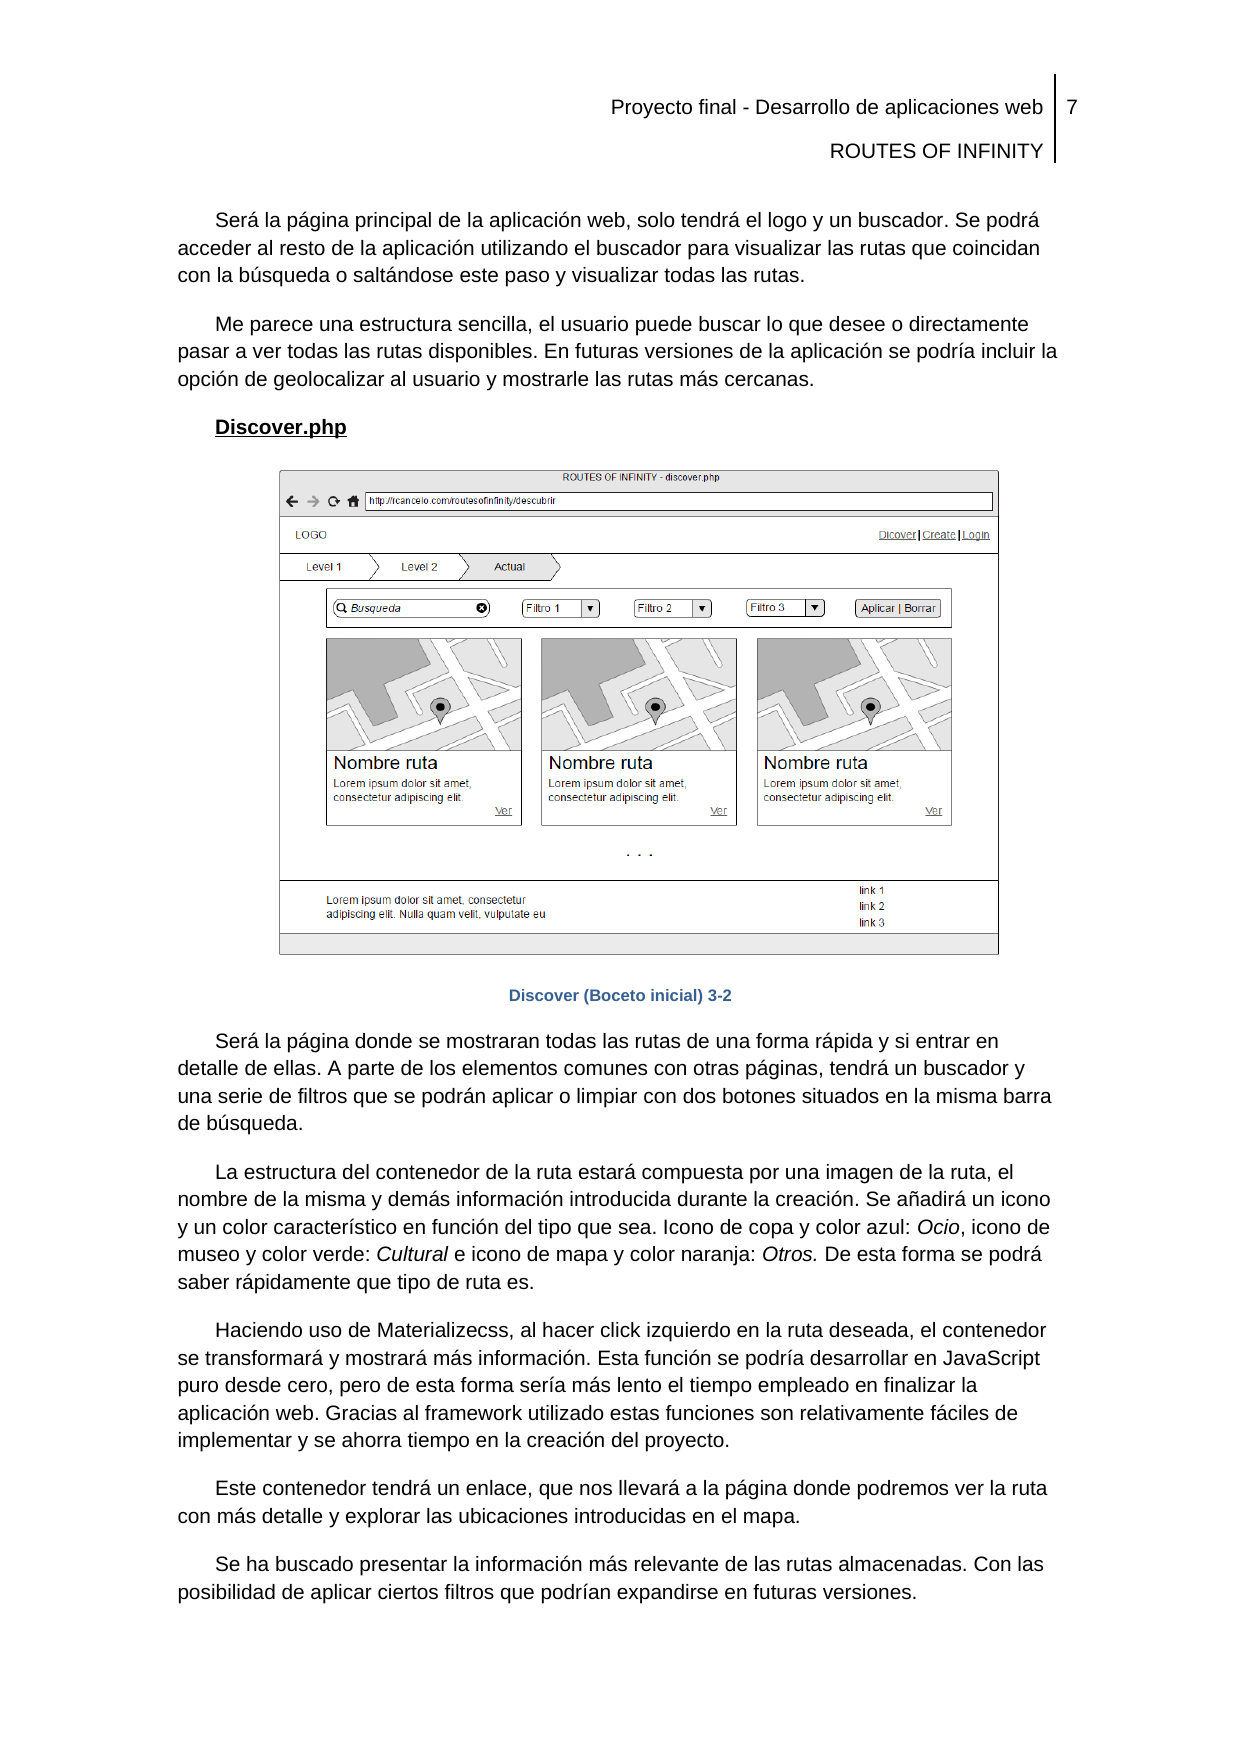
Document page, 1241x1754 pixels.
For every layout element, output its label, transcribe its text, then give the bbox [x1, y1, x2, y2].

text Será la página principal de la aplicación web, solo tendrá el logo y un buscador. Se podrá acceder al resto de la aplicación utilizando el buscador para visualizar las rutas que coincidan con la búsqueda o saltándose este paso y visualizar todas las rutas. [177, 208, 1063, 287]
text La estructura del contenedor de la ruta estará compuesta por una imagen de la ruta, el nombre de la misma y demás información introducida durante la creación. Se añadirá un icono y un color característico en función del tipo que sea. Icono de copa y color azul: Ocio, icono de museo y color verde: Cultural e icono de mapa y color naranja: Otros. De esta forma se podrá saber rápidamente que tipo de ruta es. [177, 1159, 1063, 1293]
picture [272, 463, 1005, 962]
text Será la página donde se mostraran todas las rutas de una forma rápida y si entrar en detalle de ellas. A parte de los elementos comunes con otras páginas, tendrá un buscador y una serie de filtros que se podrán aplicar o limpiar con dos botones situados en la misma barra de búsqueda. [177, 1029, 1063, 1135]
text Discover.php [177, 415, 1063, 439]
text Discover (Boceto inicial) 3-2 [177, 986, 1063, 1005]
text Me parece una estructura sencilla, el usuario puede buscar lo que desee o directamente pasar a ver todas las rutas disponibles. En futuras versiones de la aplicación se podría incluir la opción de geolocalizar al usuario y mostrarle las rutas más cercanas. [177, 311, 1063, 390]
text Haciendo uso de Materializecss, al hacer click izquierdo en la ruta deseada, el contenedor se transformará y mostrará más información. Esta función se podría desarrollar en JavaScript puro desde cero, pero de esta forma sería más lento el tiempo empleado en finalizar la aplicación web. Gracias al framework utilizado estas funciones son relativamente fáciles de implementar y se ahorra tiempo en la creación del proyecto. [177, 1318, 1063, 1452]
text Se ha buscado presentar la información más relevante de las rutas almacenadas. Con las posibilidad de aplicar ciertos filtros que podrían expandirse en futuras versiones. [177, 1552, 1063, 1603]
text Este contenedor tendrá un enlace, que nos llevará a la página donde podremos ver la ruta con más detalle y explorar las ubicaciones introducidas en el mapa. [177, 1476, 1063, 1528]
